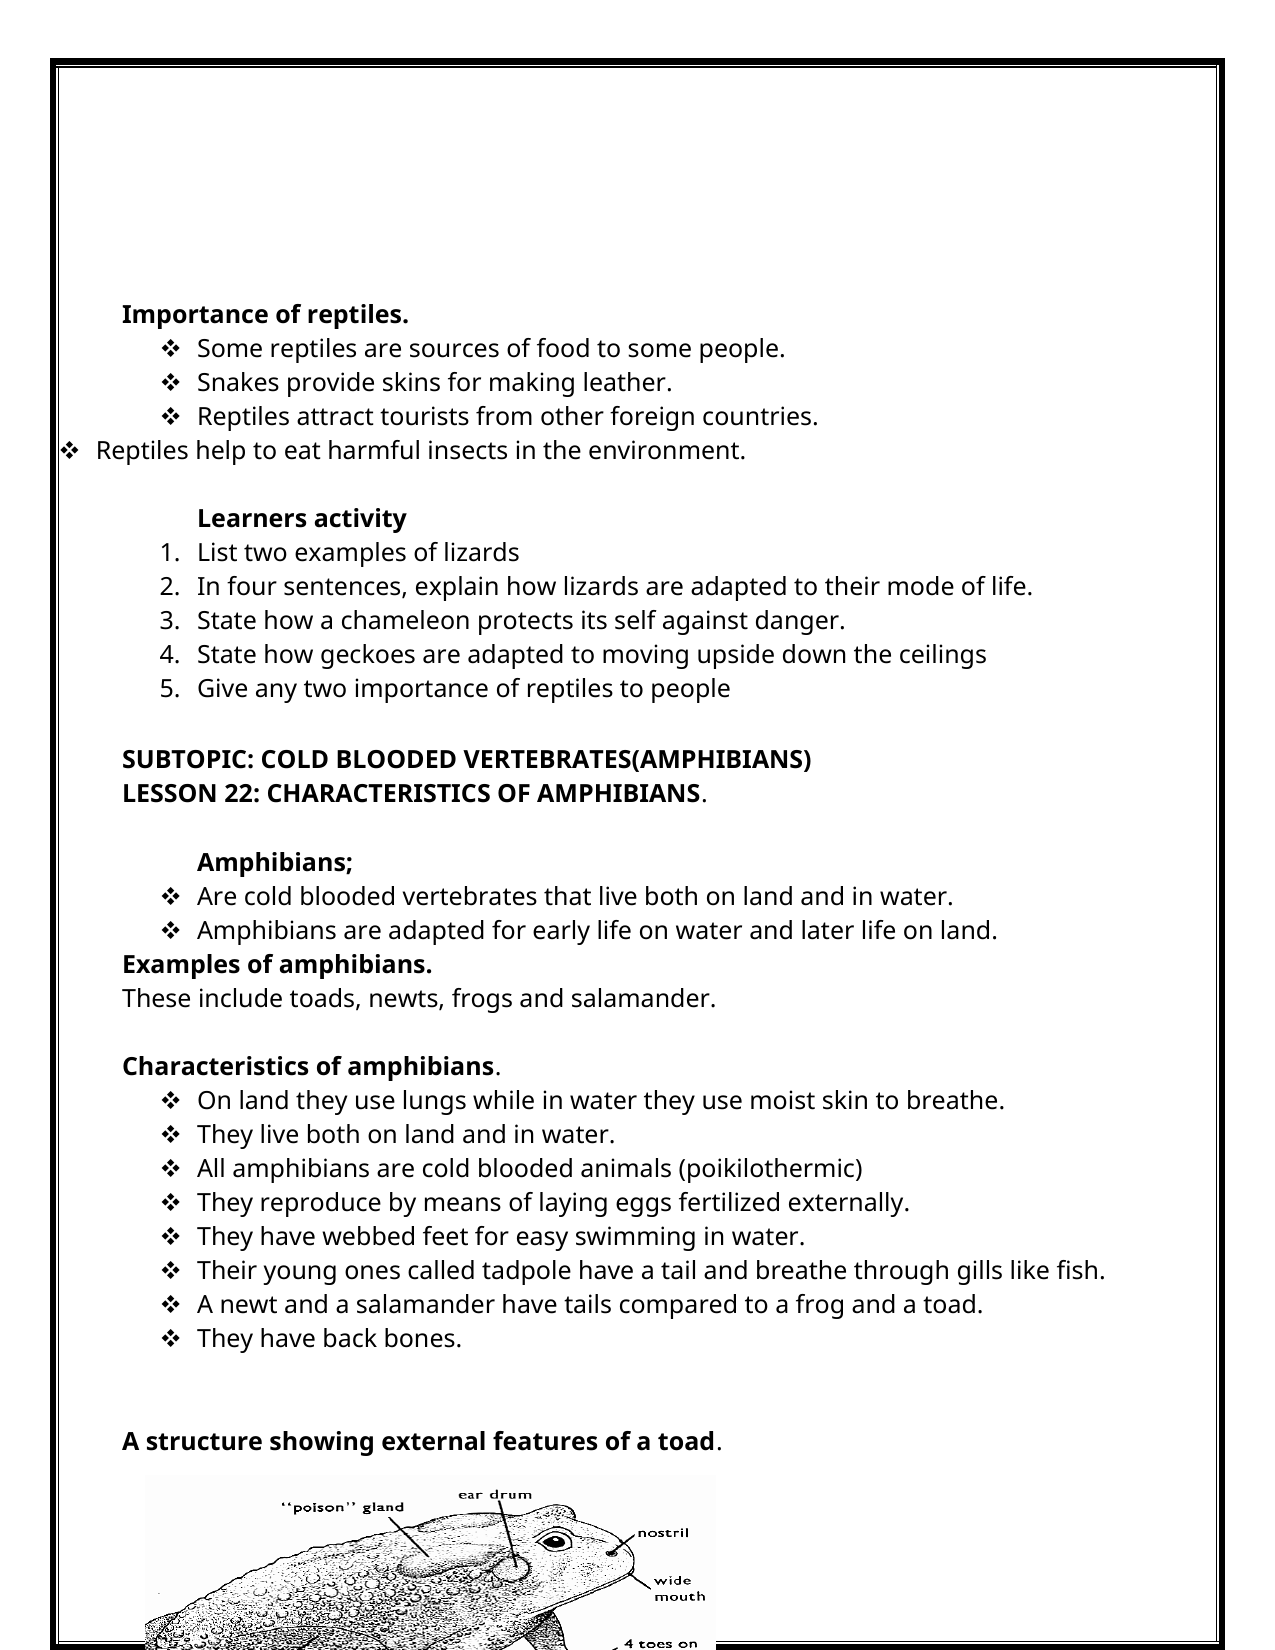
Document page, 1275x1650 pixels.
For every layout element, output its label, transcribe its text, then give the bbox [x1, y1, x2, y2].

list State how a chameleon protects its self against danger. [159, 603, 1172, 637]
list Reptiles help to eat harmful insects in the environment. [59, 433, 1172, 467]
text A structure showing external features of a toad. [122, 1423, 1172, 1457]
list All amphibians are cold blooded animals (poikilothermic) [159, 1151, 1172, 1185]
text Examples of amphibians. [122, 946, 1172, 981]
text LESSON 22: CHARACTERISTICS OF AMPHIBIANS. [122, 776, 1172, 810]
picture [145, 1475, 716, 1650]
list Reptiles attract tourists from other foreign countries. [159, 399, 1172, 433]
list State how geckoes are adapted to moving upside down the ceilings [159, 637, 1172, 671]
list Snakes provide skins for making leather. [159, 364, 1172, 399]
list They live both on land and in water. [159, 1117, 1172, 1151]
list They reproduce by means of laying eggs fertilized externally. [159, 1185, 1172, 1219]
list Learners activity [197, 501, 1172, 535]
list Give any two importance of reptiles to people [159, 671, 1172, 705]
list Amphibians are adapted for early life on water and later life on land. [159, 912, 1172, 946]
list In four sentences, explain how lizards are adapted to their mode of life. [159, 569, 1172, 603]
list Their young ones called tadpole have a tail and breathe through gills like fish. [159, 1253, 1172, 1287]
text These include toads, newts, frogs and salamander. [122, 981, 1172, 1014]
text Characteristics of amphibians. [122, 1049, 1172, 1083]
list A newt and a salamander have tails compared to a frog and a toad. [159, 1287, 1172, 1321]
text SUBTOPIC: COLD BLOODED VERTEBRATES(AMPHIBIANS) [122, 742, 1172, 776]
list Are cold blooded vertebrates that live both on land and in water. [159, 878, 1172, 912]
list List two examples of lizards [159, 535, 1172, 569]
list On land they use lungs while in water they use moist skin to breathe. [159, 1083, 1172, 1117]
list They have back bones. [159, 1321, 1172, 1355]
list They have webbed feet for easy swimming in water. [159, 1219, 1172, 1253]
text Amphibians; [122, 844, 1172, 878]
text Importance of reptiles. [122, 296, 1172, 331]
list Some reptiles are sources of food to some people. [159, 331, 1172, 364]
